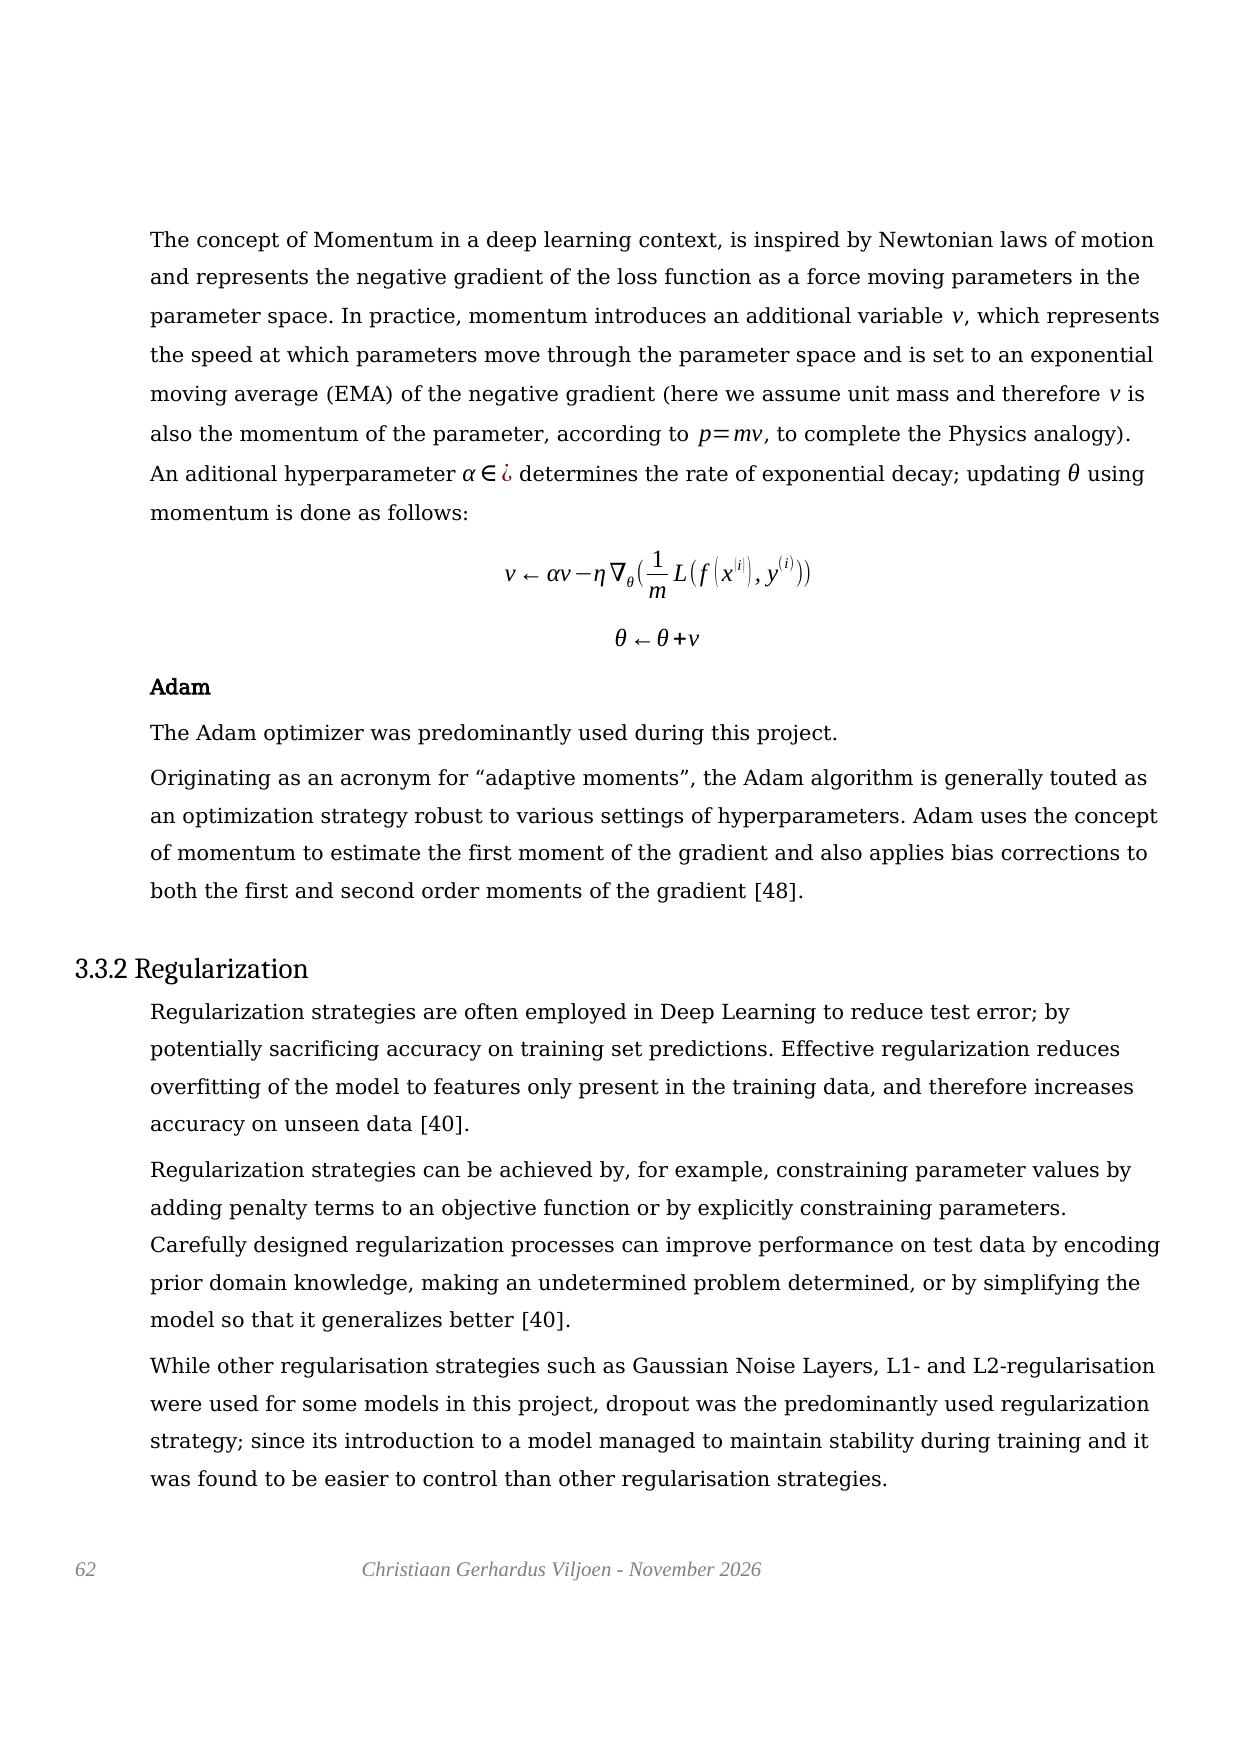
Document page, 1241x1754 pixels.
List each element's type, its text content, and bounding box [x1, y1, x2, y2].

text Regularization strategies are often employed in Deep Learning to reduce test error; by potentially sacrificing accuracy on training set predictions. Effective regularization reduces overfitting of the model to features only present in the training data, and therefore increases accuracy on unseen data . [150, 999, 1165, 1136]
subtitle Regularization [75, 953, 1165, 986]
text Regularization strategies can be achieved by, for example, constraining parameter values by adding penalty terms to an objective function or by explicitly constraining parameters. Carefully designed regularization processes can improve performance on test data by encoding prior domain knowledge, making an undetermined problem determined, or by simplifying the model so that it generalizes better . [150, 1157, 1165, 1332]
text Originating as an acronym for “adaptive moments”, the Adam algorithm is generally touted as an optimization strategy robust to various settings of hyperparameters. Adam uses the concept of momentum to estimate the first moment of the gradient and also applies bias corrections to both the first and second order moments of the gradient . [150, 765, 1165, 903]
text Adam [150, 673, 1165, 698]
text The concept of Momentum in a deep learning context, is inspired by Newtonian laws of motion and represents the negative gradient of the loss function as a force moving parameters in the parameter space. In practice, momentum introduces an additional variable , which represents the speed at which parameters move through the parameter space and is set to an exponential moving average (EMA) of the negative gradient (here we assume unit mass and therefore is also the momentum of the parameter, according to , to complete the Physics analogy). An aditional hyperparameter determines the rate of exponential decay; updating using momentum is done as follows: [150, 227, 1165, 524]
text While other regularisation strategies such as Gaussian Noise Layers, L1- and L2-regularisation were used for some models in this project, dropout was the predominantly used regularization strategy; since its introduction to a model managed to maintain stability during training and it was found to be easier to control than other regularisation strategies. [150, 1353, 1165, 1490]
text The Adam optimizer was predominantly used during this project. [150, 719, 1165, 744]
